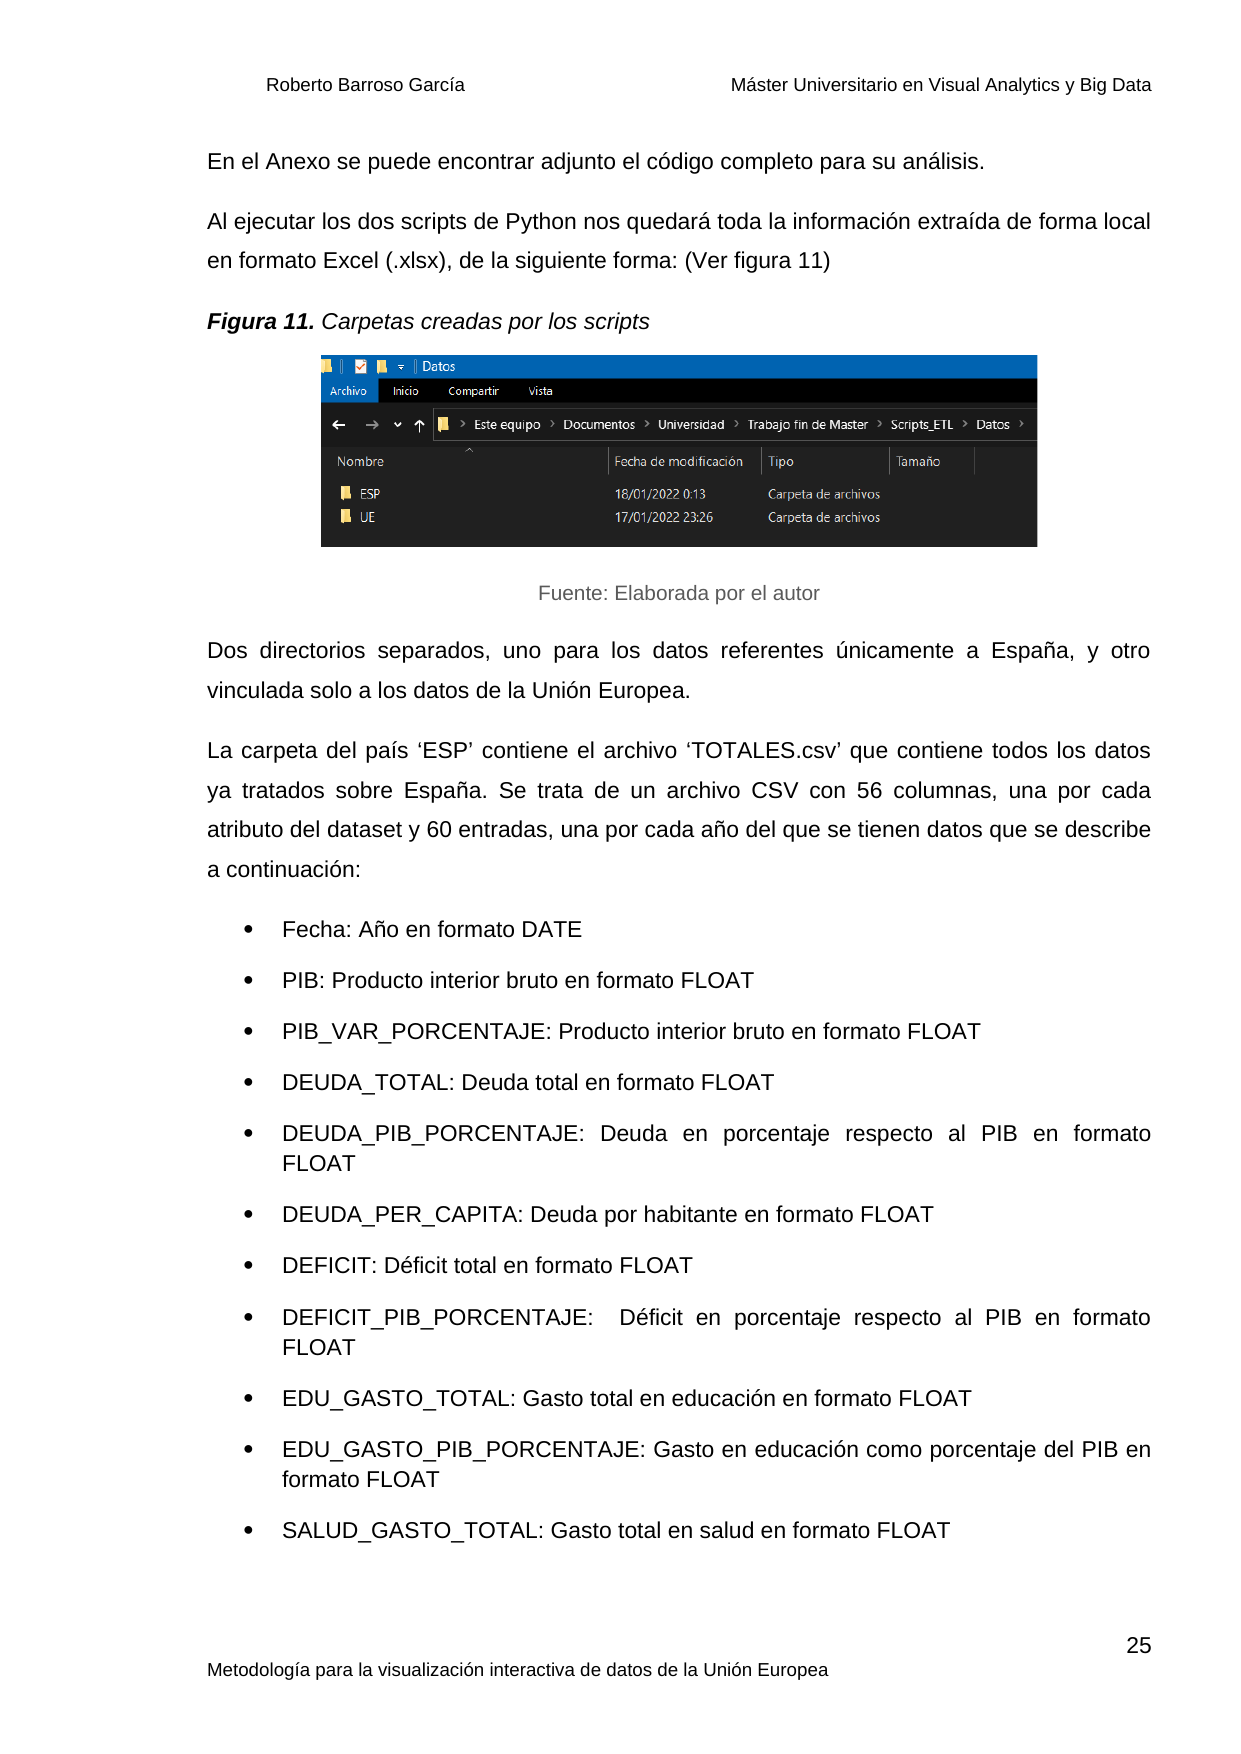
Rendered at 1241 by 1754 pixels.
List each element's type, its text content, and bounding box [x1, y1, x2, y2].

text En el Anexo se puede encontrar adjunto el código completo para su análisis. [207, 148, 1152, 174]
list DEUDA_TOTAL: Deuda total en formato FLOAT [244, 1069, 1152, 1095]
text Figura 11. Carpetas creadas por los scripts [207, 308, 1152, 334]
list DEFICIT_PIB_PORCENTAJE: Déficit en porcentaje respecto al PIB en formato FLOAT [244, 1303, 1152, 1360]
text La carpeta del país ‘ESP’ contiene el archivo ‘TOTALES.csv’ que contiene todos los datos ya tratados sobre España. Se trata de un archivo CSV con 56 columnas, una por cada atributo del dataset y 60 entradas, una por cada año del que se tienen datos que se describe a continuación: [207, 737, 1152, 882]
list PIB_VAR_PORCENTAJE: Producto interior bruto en formato FLOAT [244, 1018, 1152, 1044]
list PIB: Producto interior bruto en formato FLOAT [244, 967, 1152, 993]
list DEFICIT: Déficit total en formato FLOAT [244, 1252, 1152, 1279]
text Al ejecutar los dos scripts de Python nos quedará toda la información extraída de forma local en formato Excel (.xlsx), de la siguiente forma: (Ver figura 11) [207, 208, 1152, 274]
picture [321, 355, 1038, 547]
list DEUDA_PIB_PORCENTAJE: Deuda en porcentaje respecto al PIB en formato FLOAT [244, 1120, 1152, 1177]
list SALUD_GASTO_TOTAL: Gasto total en salud en formato FLOAT [244, 1517, 1152, 1543]
list DEUDA_PER_CAPITA: Deuda por habitante en formato FLOAT [244, 1201, 1152, 1228]
text Fuente: Elaborada por el autor [207, 581, 1152, 604]
text Dos directorios separados, uno para los datos referentes únicamente a España, y otro vinculada solo a los datos de la Unión Europea. [207, 637, 1152, 703]
list EDU_GASTO_TOTAL: Gasto total en educación en formato FLOAT [244, 1385, 1152, 1411]
list EDU_GASTO_PIB_PORCENTAJE: Gasto en educación como porcentaje del PIB en formato FLOAT [244, 1436, 1152, 1492]
list Fecha: Año en formato DATE [244, 916, 1152, 942]
